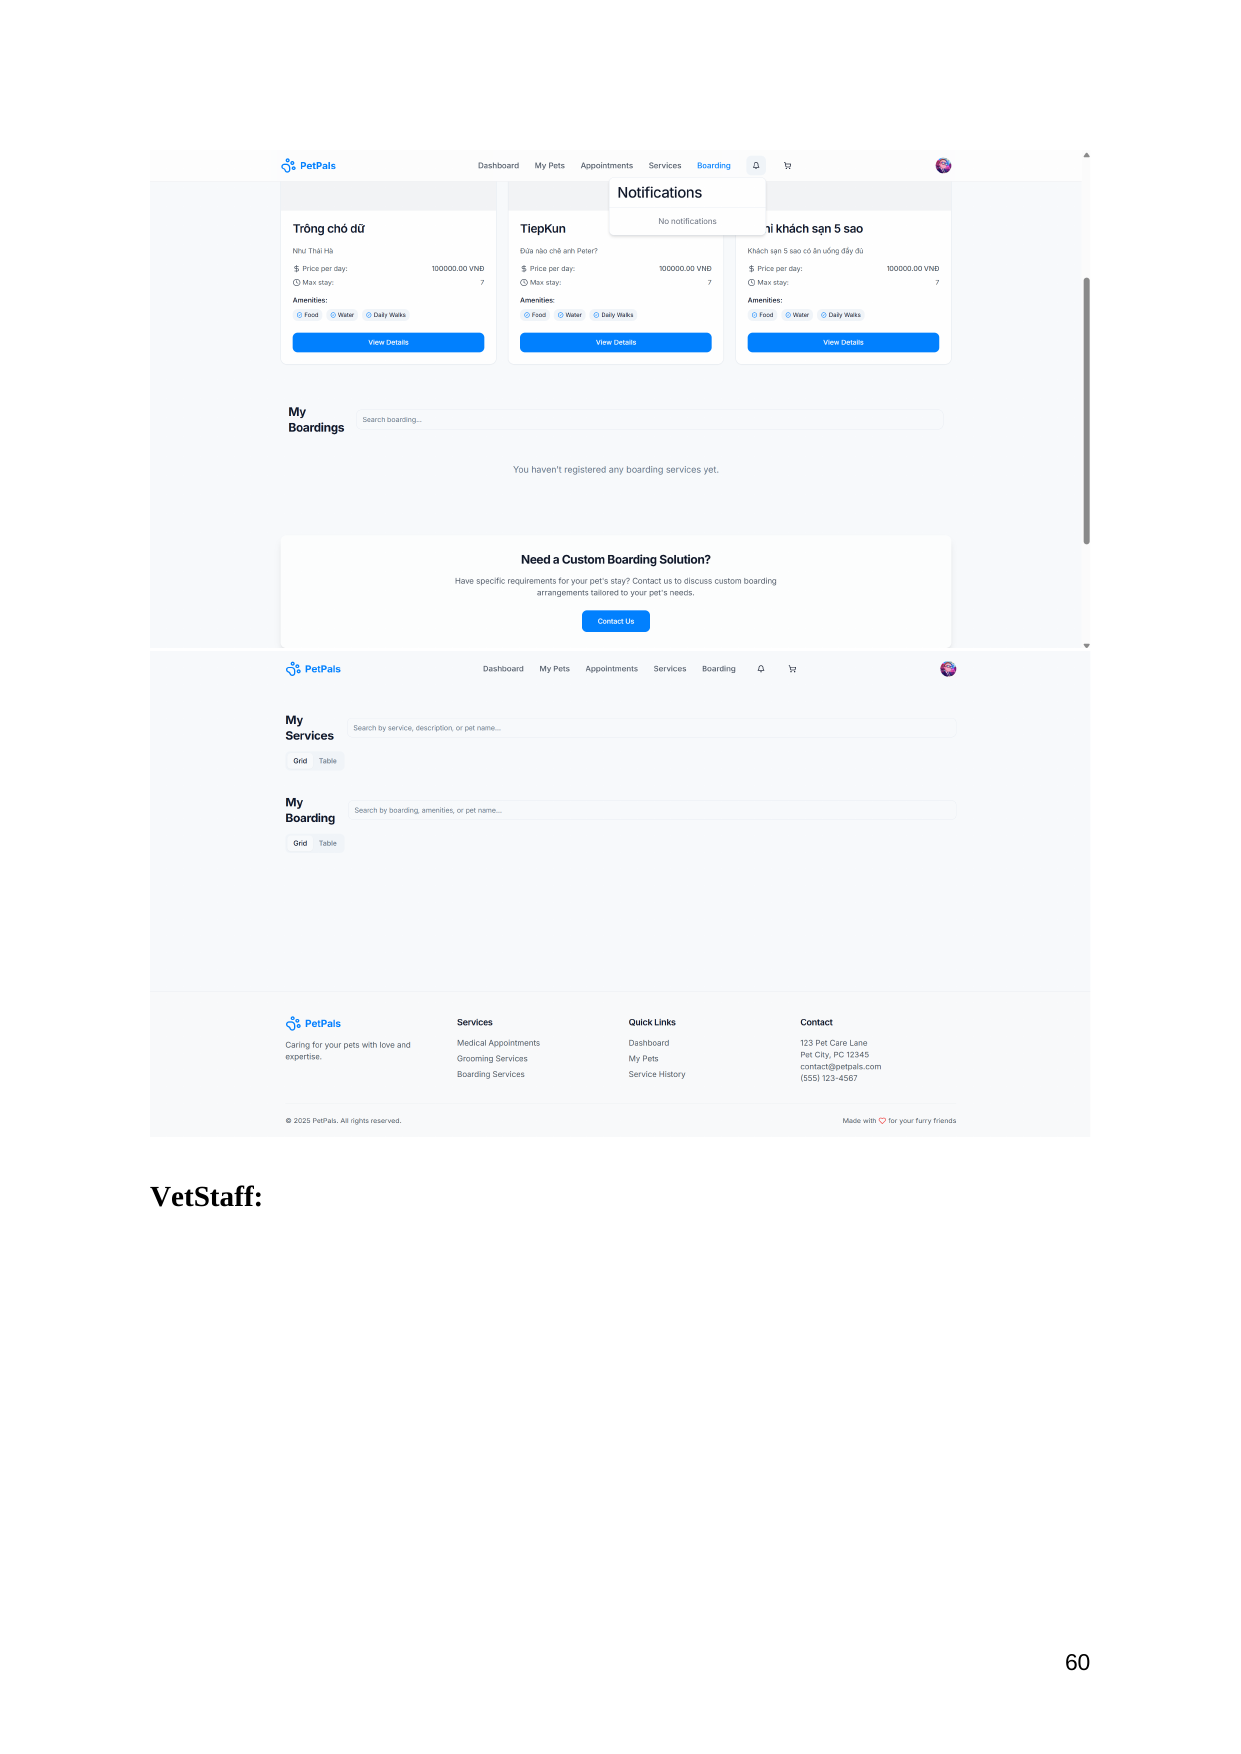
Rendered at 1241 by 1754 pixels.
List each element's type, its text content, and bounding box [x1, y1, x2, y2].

picture [150, 150, 1091, 648]
picture [150, 651, 1091, 1137]
text VetStaff: [150, 1179, 1090, 1213]
